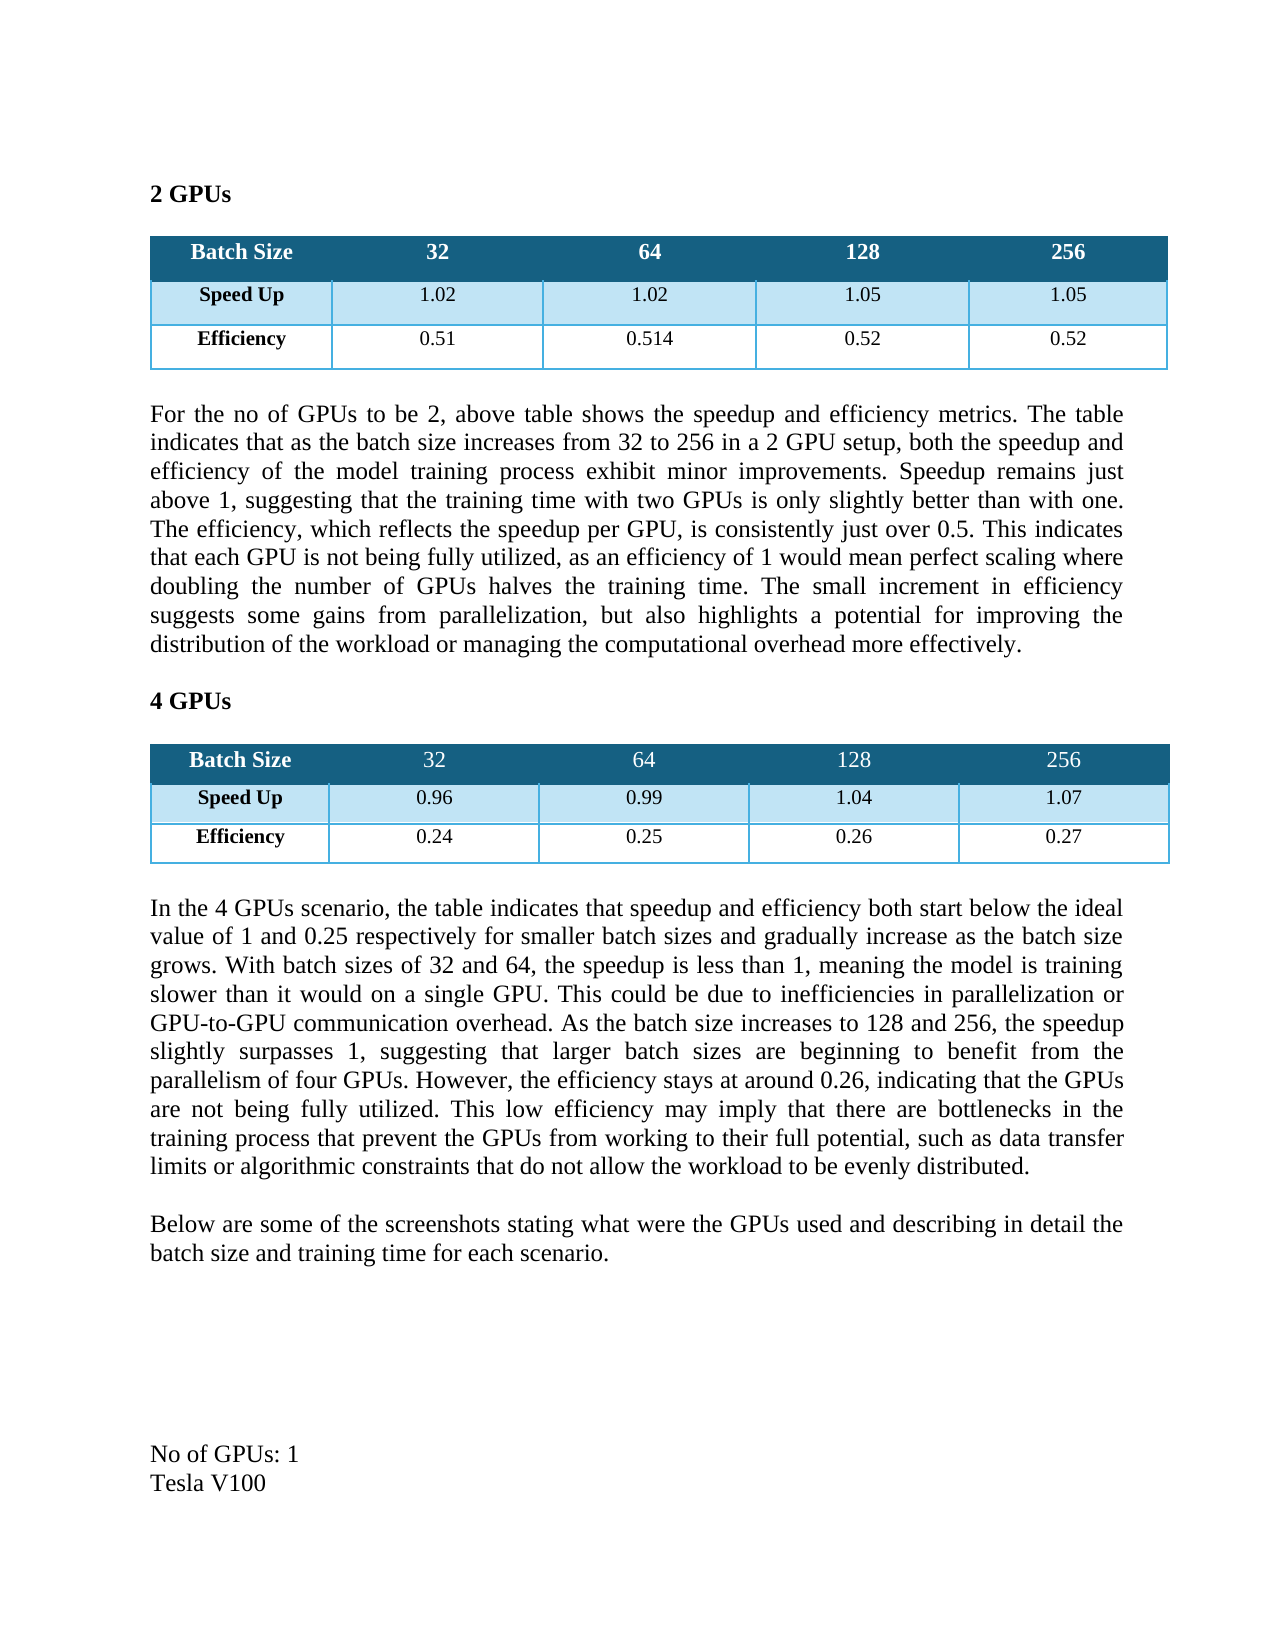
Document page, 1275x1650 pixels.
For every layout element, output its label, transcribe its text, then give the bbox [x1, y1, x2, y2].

table_header 32 [330, 746, 539, 783]
table_header 128 [749, 746, 958, 783]
text No of GPUs: 1 [150, 1439, 1125, 1468]
table_cell 1.02 [544, 282, 755, 324]
table_cell 0.26 [750, 825, 958, 862]
table_header 256 [959, 746, 1168, 783]
table_cell 0.27 [960, 825, 1168, 862]
text 2 GPUs [150, 179, 1125, 207]
table_cell 1.04 [750, 785, 958, 822]
table_cell Efficiency [152, 825, 328, 862]
table_cell 0.52 [757, 326, 968, 368]
table_cell 1.02 [333, 282, 542, 324]
text For the no of GPUs to be 2, above table shows the speedup and efficiency metrics. The table indicates that as the batch size increases from 32 to 256 in a 2 GPU setup, both the speedup and efficiency of the model training process exhibit minor improvements. Speedup remains just above 1, suggesting that the training time with two GPUs is only slightly better than with one. The efficiency, which reflects the speedup per GPU, is consistently just over 0.5. This indicates that each GPU is not being fully utilized, as an efficiency of 1 would mean perfect scaling where doubling the number of GPUs halves the training time. The small increment in efficiency suggests some gains from parallelization, but also highlights a potential for improving the distribution of the workload or managing the computational overhead more effectively. [150, 399, 1125, 657]
text 4 GPUs [150, 686, 1125, 715]
table_cell 0.96 [330, 785, 538, 822]
table_header 64 [544, 238, 756, 280]
table_header 128 [757, 238, 969, 280]
text Tesla V100 [150, 1468, 1125, 1496]
table_cell 0.52 [970, 326, 1166, 368]
table_header 64 [540, 746, 748, 783]
table_header 32 [333, 238, 543, 280]
table_cell 0.25 [540, 825, 748, 862]
table_cell 0.51 [333, 326, 542, 368]
table_cell Efficiency [152, 326, 331, 368]
table_header Batch Size [152, 238, 332, 280]
table_header 256 [970, 238, 1166, 280]
table_header Batch Size [152, 746, 329, 783]
table_cell 1.05 [757, 282, 968, 324]
text Below are some of the screenshots stating what were the GPUs used and describing in detail the batch size and training time for each scenario. [150, 1209, 1125, 1266]
table_cell 0.24 [330, 825, 538, 862]
table_cell 1.05 [970, 282, 1166, 324]
table_cell Speed Up [152, 282, 331, 324]
table_cell Speed Up [152, 785, 328, 822]
text In the 4 GPUs scenario, the table indicates that speedup and efficiency both start below the ideal value of 1 and 0.25 respectively for smaller batch sizes and gradually increase as the batch size grows. With batch sizes of 32 and 64, the speedup is less than 1, meaning the model is training slower than it would on a single GPU. This could be due to inefficiencies in parallelization or GPU-to-GPU communication overhead. As the batch size increases to 128 and 256, the speedup slightly surpasses 1, suggesting that larger batch sizes are beginning to benefit from the parallelism of four GPUs. However, the efficiency stays at around 0.26, indicating that the GPUs are not being fully utilized. This low efficiency may imply that there are bottlenecks in the training process that prevent the GPUs from working to their full potential, such as data transfer limits or algorithmic constraints that do not allow the workload to be evenly distributed. [150, 893, 1125, 1180]
table_cell 1.07 [960, 785, 1168, 822]
table_cell 0.514 [544, 326, 755, 368]
table_cell 0.99 [540, 785, 748, 822]
